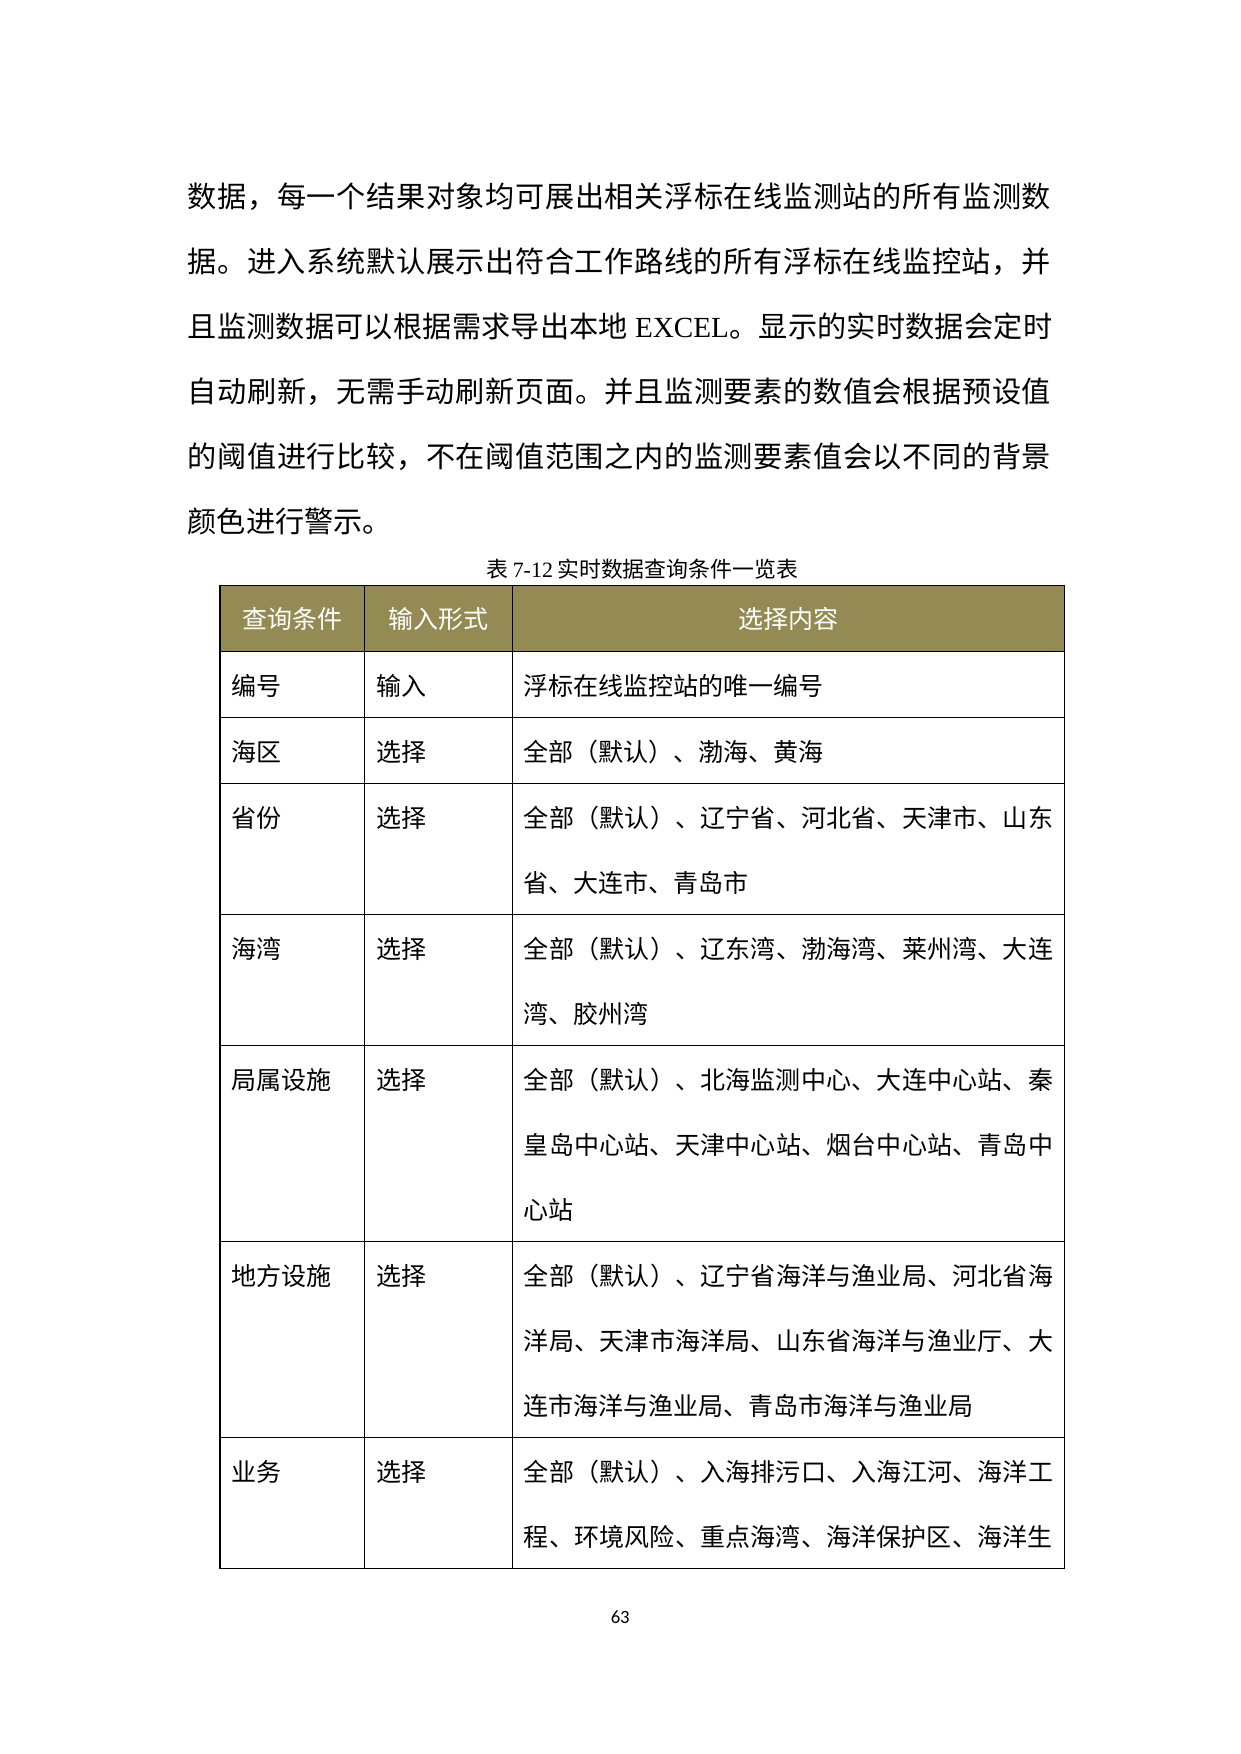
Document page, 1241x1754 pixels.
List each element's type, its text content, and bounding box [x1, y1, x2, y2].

table_cell 选择 [365, 1438, 512, 1568]
table_cell 省份 [221, 784, 364, 914]
table_cell 选择 [365, 784, 512, 914]
table_cell 海区 [221, 718, 364, 783]
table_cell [513, 1438, 1064, 1568]
table_header 输入形式 [365, 586, 512, 651]
table_cell 编号 [221, 652, 364, 717]
table_cell 输入 [365, 652, 512, 717]
table_cell 选择 [365, 1242, 512, 1437]
table_cell 全部（默认）、辽宁省、河北省、天津市、山东省、大连市、青岛市 [513, 784, 1064, 914]
table_cell 选择 [365, 915, 512, 1045]
table_cell 局属设施 [221, 1046, 364, 1241]
table_cell 业务 [221, 1438, 364, 1568]
table_cell 全部（默认）、辽东湾、渤海湾、莱州湾、大连湾、胶州湾 [513, 915, 1064, 1045]
table_header 查询条件 [221, 586, 364, 651]
list 表7-12实时数据查询条件一览表 [231, 552, 1053, 584]
table_cell 浮标在线监控站的唯一编号 [513, 652, 1064, 717]
table_cell 全部（默认）、渤海、黄海 [513, 718, 1064, 783]
table_cell 选择 [365, 1046, 512, 1241]
table_cell 地方设施 [221, 1242, 364, 1437]
table_header 选择内容 [513, 586, 1064, 651]
table_cell 全部（默认）、辽宁省海洋与渔业局、河北省海洋局、天津市海洋局、山东省海洋与渔业厅、大连市海洋与渔业局、青岛市海洋与渔业局 [513, 1242, 1064, 1437]
table_cell 选择 [365, 718, 512, 783]
table_cell 海湾 [221, 915, 364, 1045]
table_cell 全部（默认）、北海监测中心、大连中心站、秦皇岛中心站、天津中心站、烟台中心站、青岛中心站 [513, 1046, 1064, 1241]
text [187, 162, 1053, 552]
